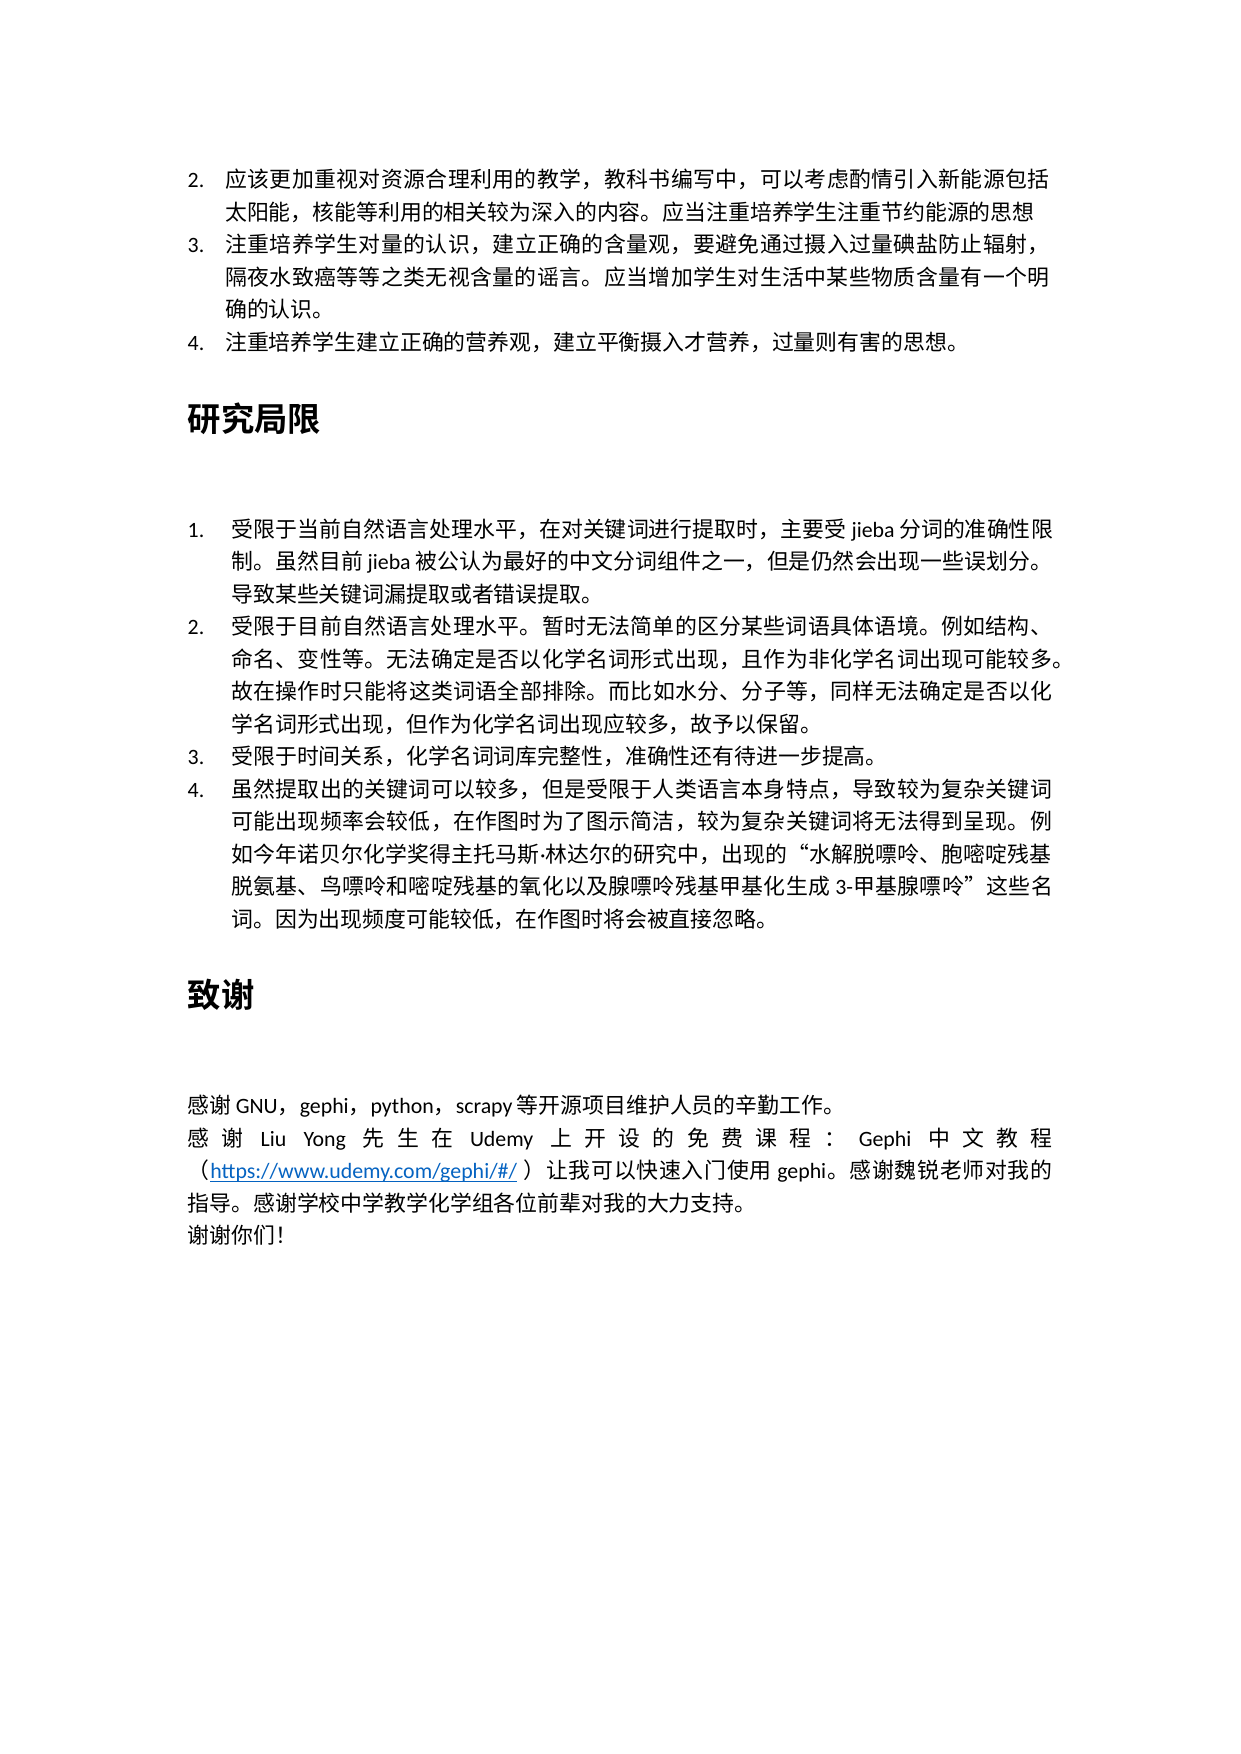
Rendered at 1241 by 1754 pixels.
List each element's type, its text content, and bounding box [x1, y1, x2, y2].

list 虽然提取出的关键词可以较多，但是受限于人类语言本身特点，导致较为复杂关键词可能出现频率会较低，在作图时为了图示简洁，较为复杂关键词将无法得到呈现。例如今年诺贝尔化学奖得主托马斯·林达尔的研究中，出现的“水解脱嘌呤、胞嘧啶残基脱氨基、鸟嘌呤和嘧啶残基的氧化以及腺嘌呤残基甲基化生成3-甲基腺嘌呤”这些名词。因为出现频度可能较低，在作图时将会被直接忽略。 [187, 771, 1053, 934]
list 受限于当前自然语言处理水平，在对关键词进行提取时，主要受jieba分词的准确性限制。虽然目前jieba被公认为最好的中文分词组件之一，但是仍然会出现一些误划分。导致某些关键词漏提取或者错误提取。 [187, 511, 1053, 609]
subtitle 研究局限 [187, 384, 1053, 449]
list 注重培养学生建立正确的营养观，建立平衡摄入才营养，过量则有害的思想。 [187, 324, 1053, 357]
text 感谢Liu Yong先生在Udemy上开设的免费课程：Gephi中文教程（https://www.udemy.com/gephi/#/ ）让我可以快速入门使用gephi。感谢魏锐老师对我的指导。感谢学校中学教学化学组各位前辈对我的大力支持。 [187, 1121, 1053, 1218]
text 谢谢你们！ [187, 1218, 1053, 1251]
list 注重培养学生对量的认识，建立正确的含量观，要避免通过摄入过量碘盐防止辐射，隔夜水致癌等等之类无视含量的谣言。应当增加学生对生活中某些物质含量有一个明确的认识。 [187, 227, 1053, 324]
subtitle 致谢 [187, 961, 1053, 1026]
list 受限于时间关系，化学名词词库完整性，准确性还有待进一步提高。 [187, 739, 1053, 771]
text 感谢GNU，gephi，python，scrapy等开源项目维护人员的辛勤工作。 [187, 1088, 1053, 1121]
list 应该更加重视对资源合理利用的教学，教科书编写中，可以考虑酌情引入新能源包括太阳能，核能等利用的相关较为深入的内容。应当注重培养学生注重节约能源的思想 [187, 162, 1053, 227]
list 受限于目前自然语言处理水平。暂时无法简单的区分某些词语具体语境。例如结构、命名、变性等。无法确定是否以化学名词形式出现，且作为非化学名词出现可能较多。故在操作时只能将这类词语全部排除。而比如水分、分子等，同样无法确定是否以化学名词形式出现，但作为化学名词出现应较多，故予以保留。 [187, 609, 1053, 739]
